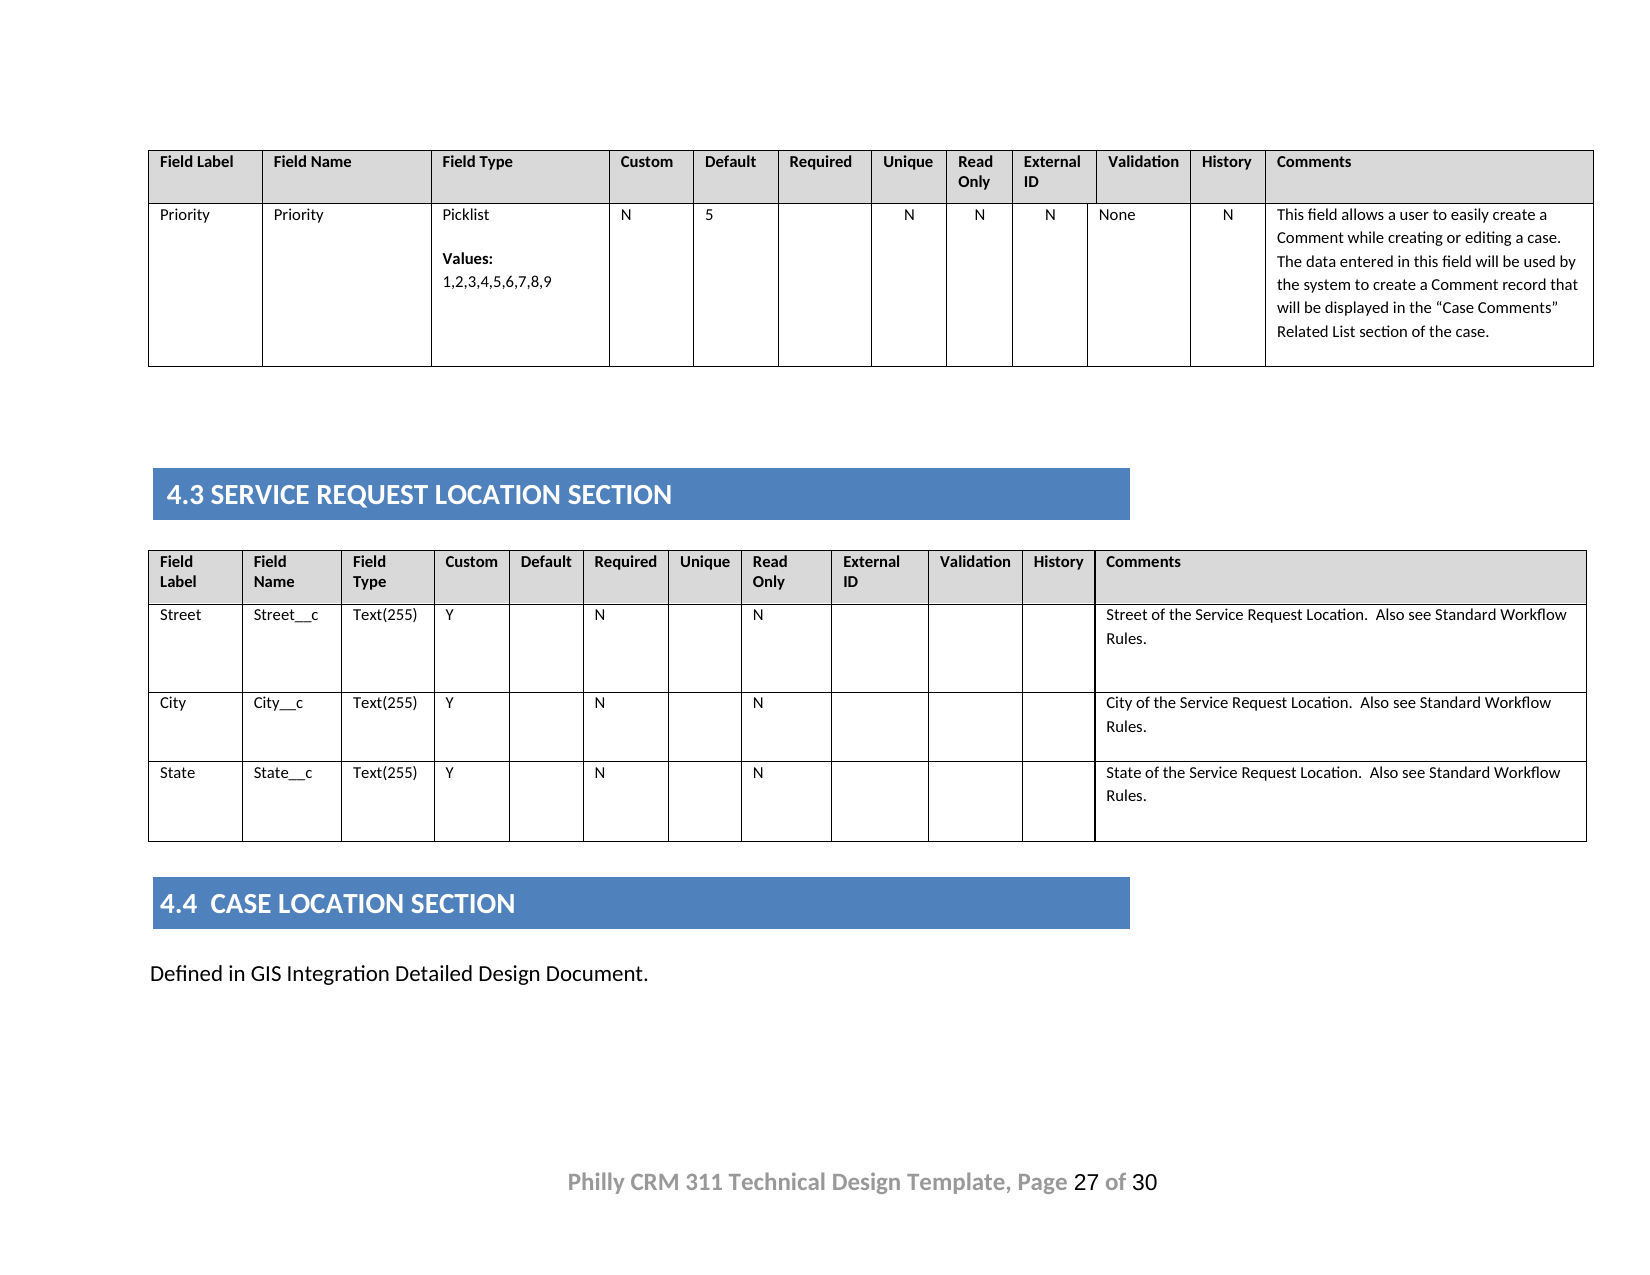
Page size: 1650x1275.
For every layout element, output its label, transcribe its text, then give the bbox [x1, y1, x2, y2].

table_cell [510, 605, 583, 692]
table_cell City of the Service Request Location. Also see Standard Workflow Rules. [1096, 693, 1586, 761]
text Defined in GIS Integration Detailed Design Document. [150, 959, 1575, 987]
table_cell Priority [149, 204, 262, 366]
table_header External ID [1013, 151, 1096, 203]
table_cell [832, 693, 928, 761]
table_cell N [947, 204, 1012, 366]
table_header Field Type [342, 551, 434, 603]
table_header Field Type [432, 151, 609, 203]
table_header 4.3 SERVICE REQUEST LOCATION SECTION [155, 470, 1128, 518]
table_cell [669, 605, 741, 692]
table_cell Y [435, 605, 509, 692]
table_cell [1023, 605, 1094, 692]
table_cell [510, 762, 583, 841]
table_cell City [149, 693, 242, 761]
table_cell [929, 605, 1022, 692]
table_cell City__c [243, 693, 341, 761]
table_cell N [742, 762, 831, 841]
table_cell N [584, 762, 668, 841]
table_cell Text(255) [342, 762, 434, 841]
table_header Validation [1097, 151, 1190, 203]
table_cell Y [435, 762, 509, 841]
table_header 4.4 CASE LOCATION SECTION [155, 879, 1128, 927]
table_cell [832, 762, 928, 841]
table_cell N [742, 693, 831, 761]
table_cell None [1088, 204, 1190, 366]
table_cell [510, 693, 583, 761]
table_cell Text(255) [342, 605, 434, 692]
table_cell N [1191, 204, 1265, 366]
table_cell [669, 693, 741, 761]
table_header Validation [929, 551, 1022, 603]
table_header Field Label [149, 151, 262, 203]
table_cell [832, 605, 928, 692]
table_header Unique [669, 551, 741, 603]
table_header Custom [435, 551, 509, 603]
table_cell Street [149, 605, 242, 692]
table_cell This field allows a user to easily create a Comment while creating or editing a case. The data entered in this field will be used by the system to create a Comment record that will be displayed in the “Case Comments” Related List section of the case. [1266, 204, 1593, 366]
table_cell [929, 693, 1022, 761]
table_cell 5 [694, 204, 778, 366]
table_header Field Name [263, 151, 431, 203]
table_header Read Only [947, 151, 1012, 203]
table_cell Picklist Values: 1,2,3,4,5,6,7,8,9 [432, 204, 609, 366]
table_cell Text(255) [342, 693, 434, 761]
table_cell State [149, 762, 242, 841]
table_header Comments [1266, 151, 1593, 203]
table_cell State of the Service Request Location. Also see Standard Workflow Rules. [1096, 762, 1586, 841]
table_cell [1023, 762, 1094, 841]
table_header External ID [832, 551, 928, 603]
table_cell Y [435, 693, 509, 761]
table_header Default [510, 551, 583, 603]
table_header Unique [872, 151, 946, 203]
table_header Default [694, 151, 778, 203]
table_cell Street of the Service Request Location. Also see Standard Workflow Rules. [1096, 605, 1586, 692]
table_cell Priority [263, 204, 431, 366]
table_cell N [584, 693, 668, 761]
table_cell N [610, 204, 693, 366]
table_header Field Name [243, 551, 341, 603]
table_cell [929, 762, 1022, 841]
table_header Read Only [742, 551, 831, 603]
table_header History [1023, 551, 1094, 603]
table_header Required [779, 151, 871, 203]
table_header Field Label [149, 551, 242, 603]
table_cell Street__c [243, 605, 341, 692]
table_header History [1191, 151, 1265, 203]
table_cell N [1013, 204, 1087, 366]
table_cell [1023, 693, 1094, 761]
table_cell State__c [243, 762, 341, 841]
table_cell [669, 762, 741, 841]
table_cell N [742, 605, 831, 692]
table_header Custom [610, 151, 693, 203]
table_header Comments [1096, 551, 1586, 603]
table_cell N [872, 204, 946, 366]
table_header Required [584, 551, 668, 603]
table_cell N [584, 605, 668, 692]
table_cell [779, 204, 871, 366]
